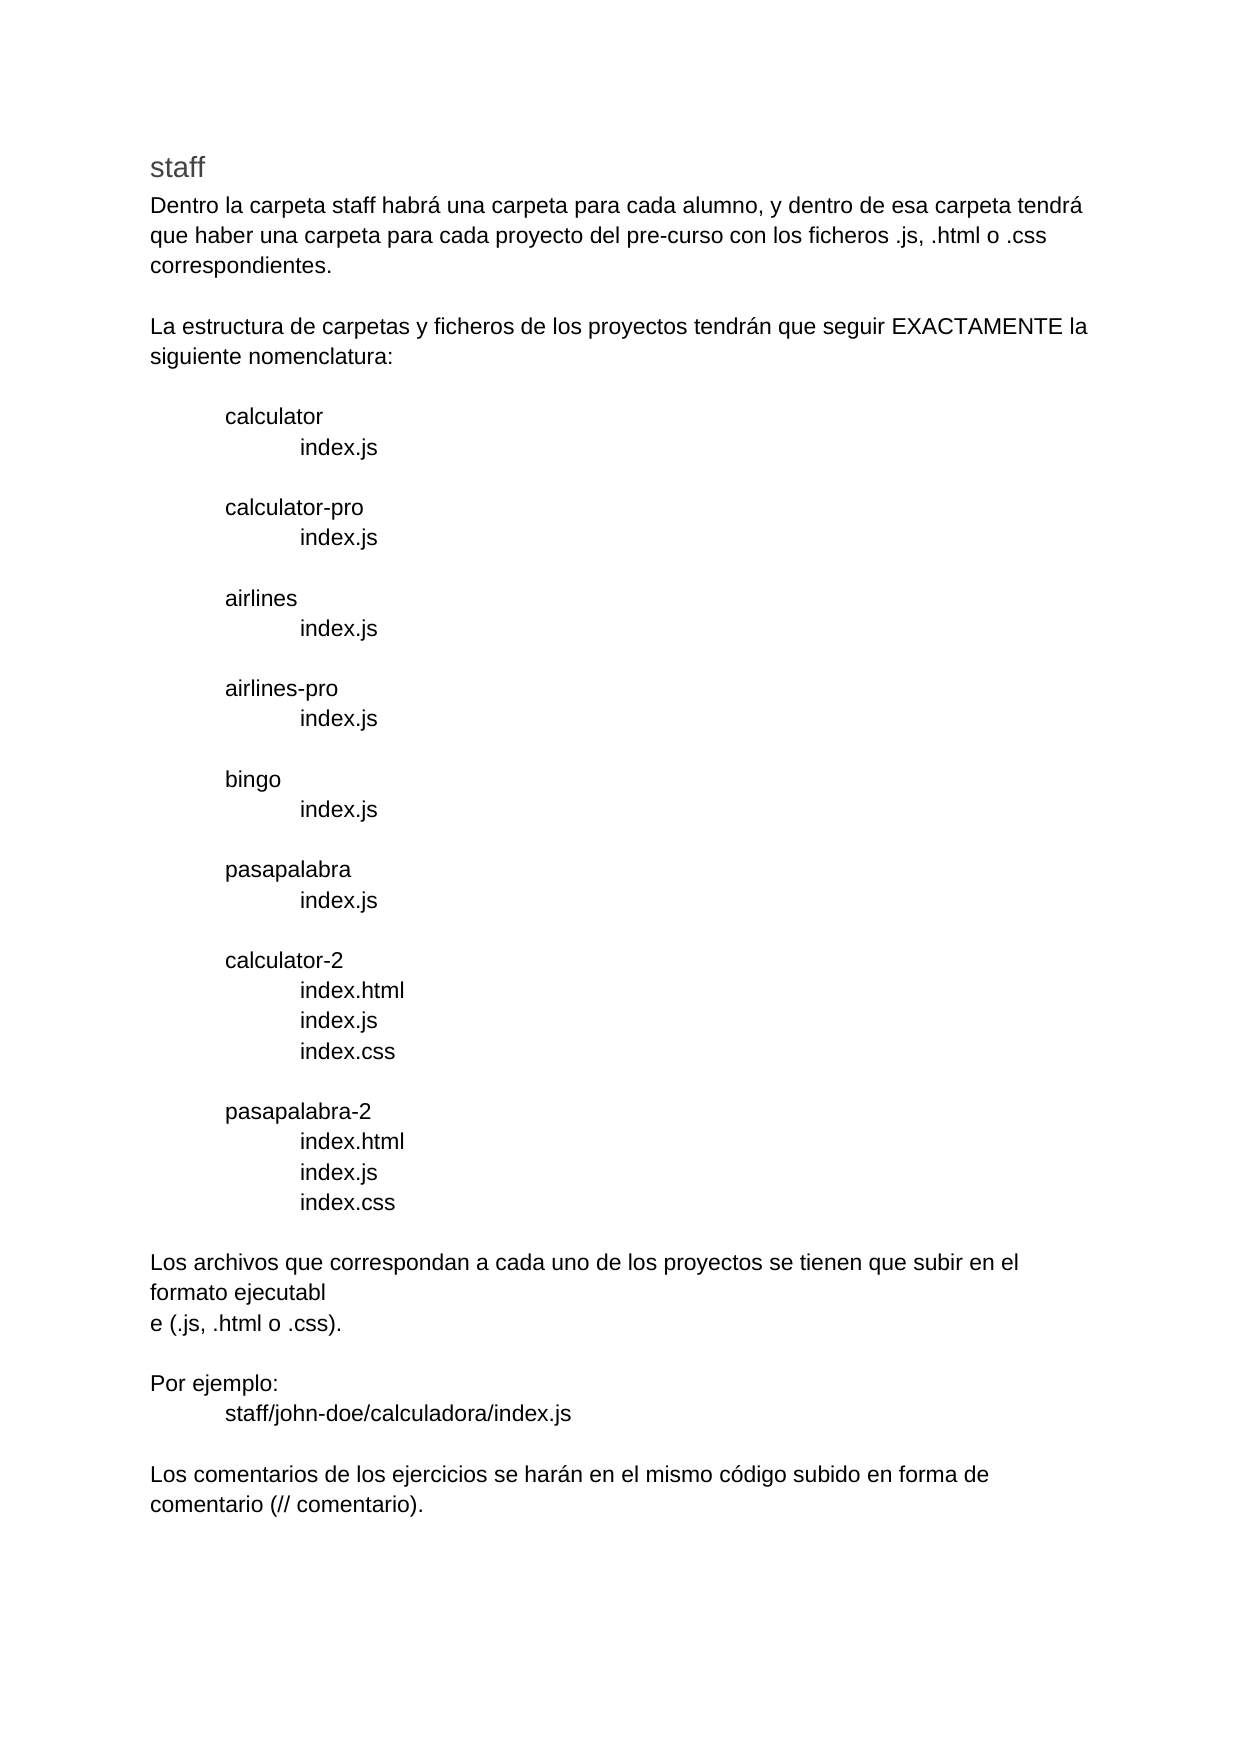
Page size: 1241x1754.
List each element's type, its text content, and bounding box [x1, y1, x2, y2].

text Los comentarios de los ejercicios se harán en el mismo código subido en forma de comentario (// comentario). [150, 1461, 1090, 1517]
text Los archivos que correspondan a cada uno de los proyectos se tienen que subir en el formato ejecutabl [150, 1249, 1090, 1306]
text pasapalabra [150, 856, 1090, 883]
text index.js [225, 615, 1090, 641]
text staff/john-doe/calculadora/index.js [150, 1400, 1090, 1427]
text e (.js, .html o .css). [150, 1309, 1090, 1336]
text index.js [225, 524, 1090, 551]
subtitle staff [150, 150, 1090, 183]
text Dentro la carpeta staff habrá una carpeta para cada alumno, y dentro de esa carpeta tendrá que haber una carpeta para cada proyecto del pre-curso con los ficheros .js, .html o .css correspondientes. [150, 192, 1090, 279]
text index.html [150, 977, 1090, 1004]
text pasapalabra-2 [150, 1098, 1090, 1124]
text index.css [150, 1038, 1090, 1064]
text index.js [225, 705, 1090, 732]
text index.js [150, 1158, 1090, 1185]
text index.js [150, 887, 1090, 913]
text bingo [150, 766, 1090, 792]
text index.js [300, 796, 1090, 822]
text index.js [225, 433, 1090, 460]
text index.js [150, 1007, 1090, 1034]
text calculator-2 [150, 947, 1090, 973]
text index.html [150, 1128, 1090, 1155]
text airlines-pro [150, 675, 1090, 702]
text calculator [150, 403, 1090, 430]
text La estructura de carpetas y ficheros de los proyectos tendrán que seguir EXACTAMENTE la siguiente nomenclatura: [150, 313, 1090, 369]
text airlines [150, 584, 1090, 611]
text index.css [150, 1189, 1090, 1215]
text calculator-pro [150, 494, 1090, 520]
text Por ejemplo: [150, 1370, 1090, 1396]
